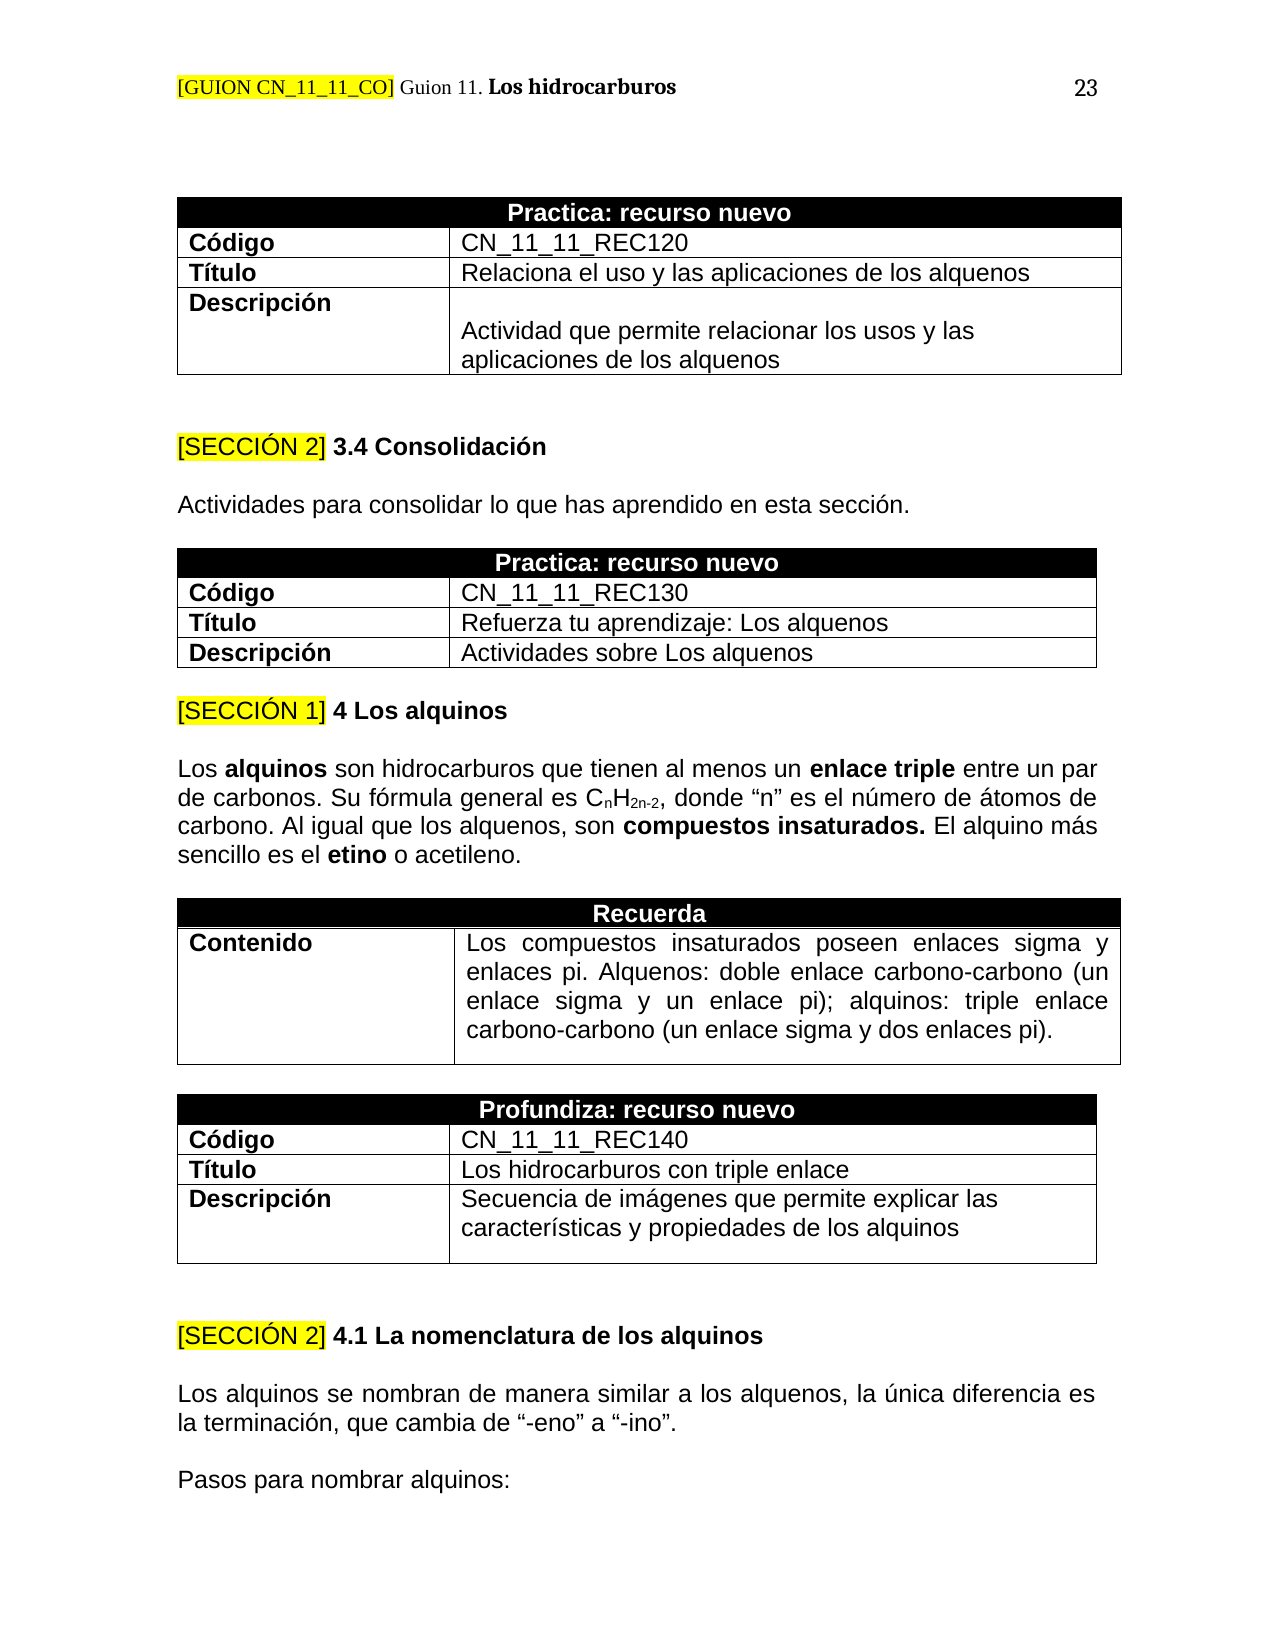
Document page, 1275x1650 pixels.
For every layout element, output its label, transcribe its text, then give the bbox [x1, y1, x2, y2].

table_cell CN_11_11_REC130 [450, 578, 1096, 607]
table_cell Código [178, 578, 449, 607]
table_header Practica: recurso nuevo [178, 198, 1121, 227]
table_cell Secuencia de imágenes que permite explicar las características y propiedades de los alquinos [450, 1185, 1096, 1263]
table_cell CN_11_11_REC140 [450, 1125, 1096, 1154]
text Los alquinos son hidrocarburos que tienen al menos un enlace triple entre un par de carbonos. Su fórmula general es CnH2n-2, donde “n” es el número de átomos de carbono. Al igual que los alquenos, son compuestos insaturados. El alquino más sencillo es el etino o acetileno. [177, 754, 1098, 869]
text [SECCIÓN 2] 4.1 La nomenclatura de los alquinos [326, 1321, 1098, 1350]
table_cell Refuerza tu aprendizaje: Los alquenos [450, 608, 1096, 637]
table_cell Título [178, 258, 449, 287]
table_cell Descripción [178, 638, 449, 667]
table_cell Los hidrocarburos con triple enlace [450, 1155, 1096, 1183]
table_cell Relaciona el uso y las aplicaciones de los alquenos [450, 258, 1121, 287]
text Pasos para nombrar alquinos: [177, 1465, 1098, 1494]
table_cell Los compuestos insaturados poseen enlaces sigma y enlaces pi. Alquenos: doble enlace carbono-carbono (un enlace sigma y un enlace pi); alquinos: triple enlace carbono-carbono (un enlace sigma y dos enlaces pi). [455, 929, 1120, 1064]
table_cell CN_11_11_REC120 [450, 228, 1121, 257]
text [SECCIÓN 2] 3.4 Consolidación [177, 432, 1098, 461]
table_header Practica: recurso nuevo [178, 549, 1096, 577]
table_cell Título [178, 1155, 449, 1183]
table_cell Título [178, 608, 449, 637]
table_cell Actividades sobre Los alquenos [450, 638, 1096, 667]
text Los alquinos se nombran de manera similar a los alquenos, la única diferencia es la terminación, que cambia de “-eno” a “-ino”. [177, 1379, 1098, 1436]
table_cell Código [178, 1125, 449, 1154]
table_header Recuerda [178, 899, 1120, 927]
table_header Profundiza: recurso nuevo [178, 1095, 1096, 1124]
table_cell Código [178, 228, 449, 257]
table_cell Contenido [178, 929, 454, 1064]
text [SECCIÓN 1] 4 Los alquinos [326, 696, 1098, 725]
text Actividades para consolidar lo que has aprendido en esta sección. [177, 490, 1098, 519]
table_cell Actividad que permite relacionar los usos y las aplicaciones de los alquenos [450, 288, 1121, 374]
table_cell Descripción [178, 1185, 449, 1263]
table_cell Descripción [178, 288, 449, 374]
